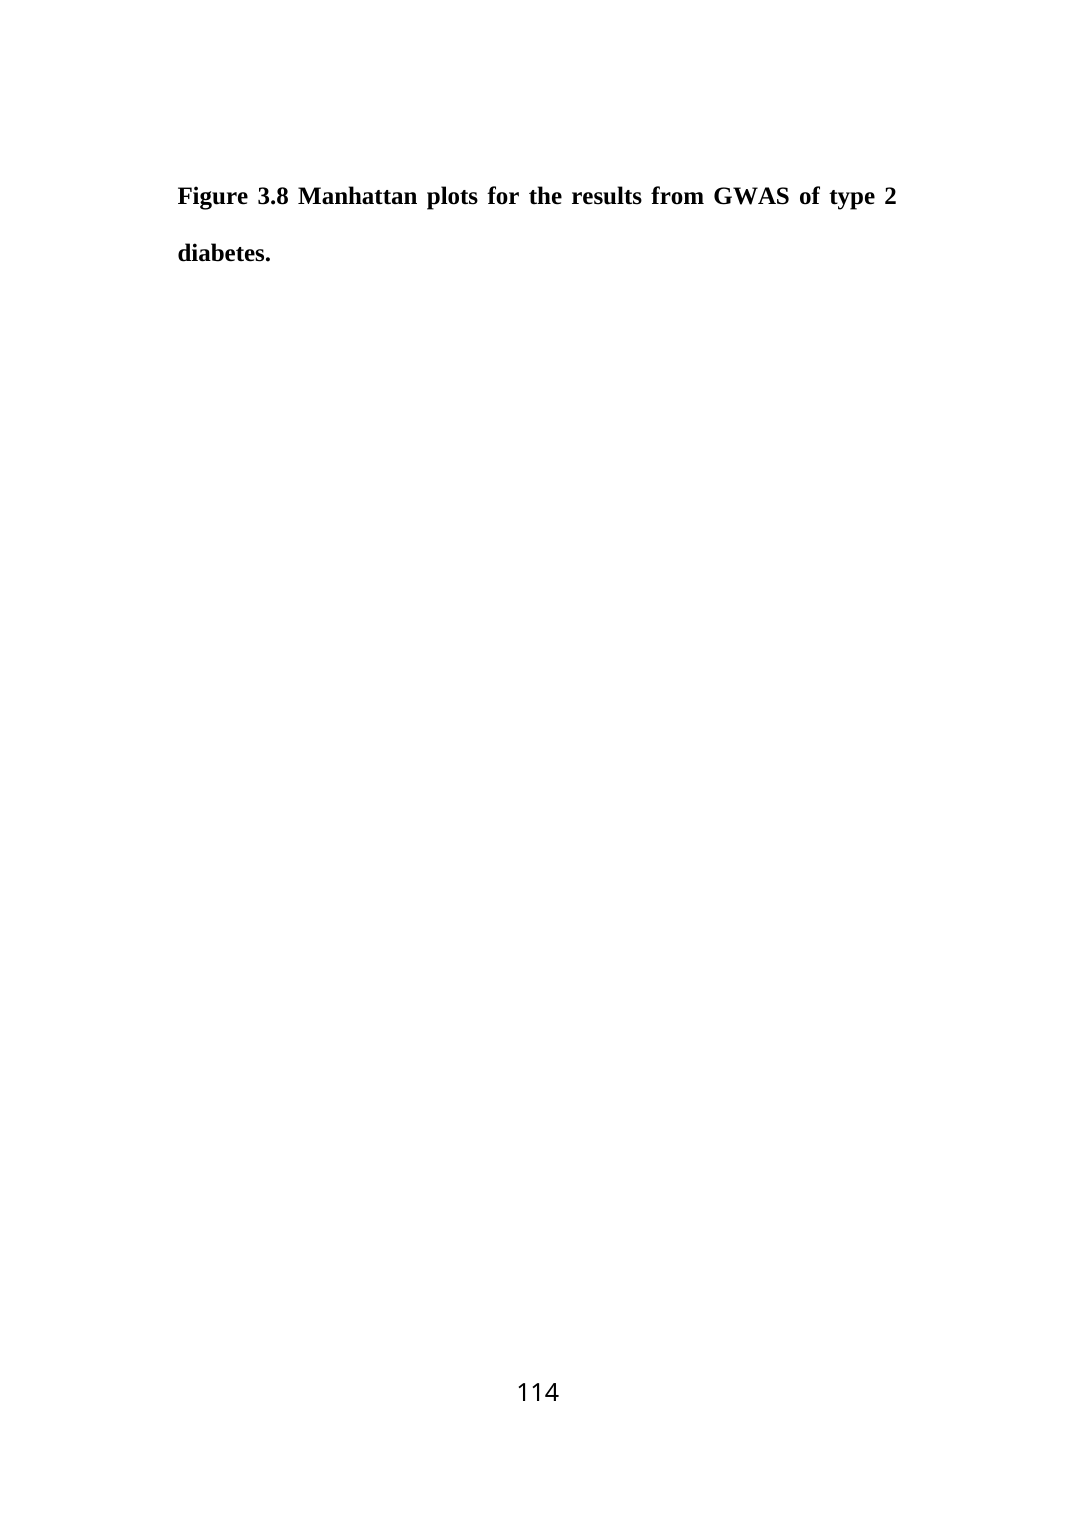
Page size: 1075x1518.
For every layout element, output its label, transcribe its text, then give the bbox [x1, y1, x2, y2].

subtitle Figure 3.8 Manhattan plots for the results from GWAS of type 2 diabetes. [177, 181, 898, 267]
